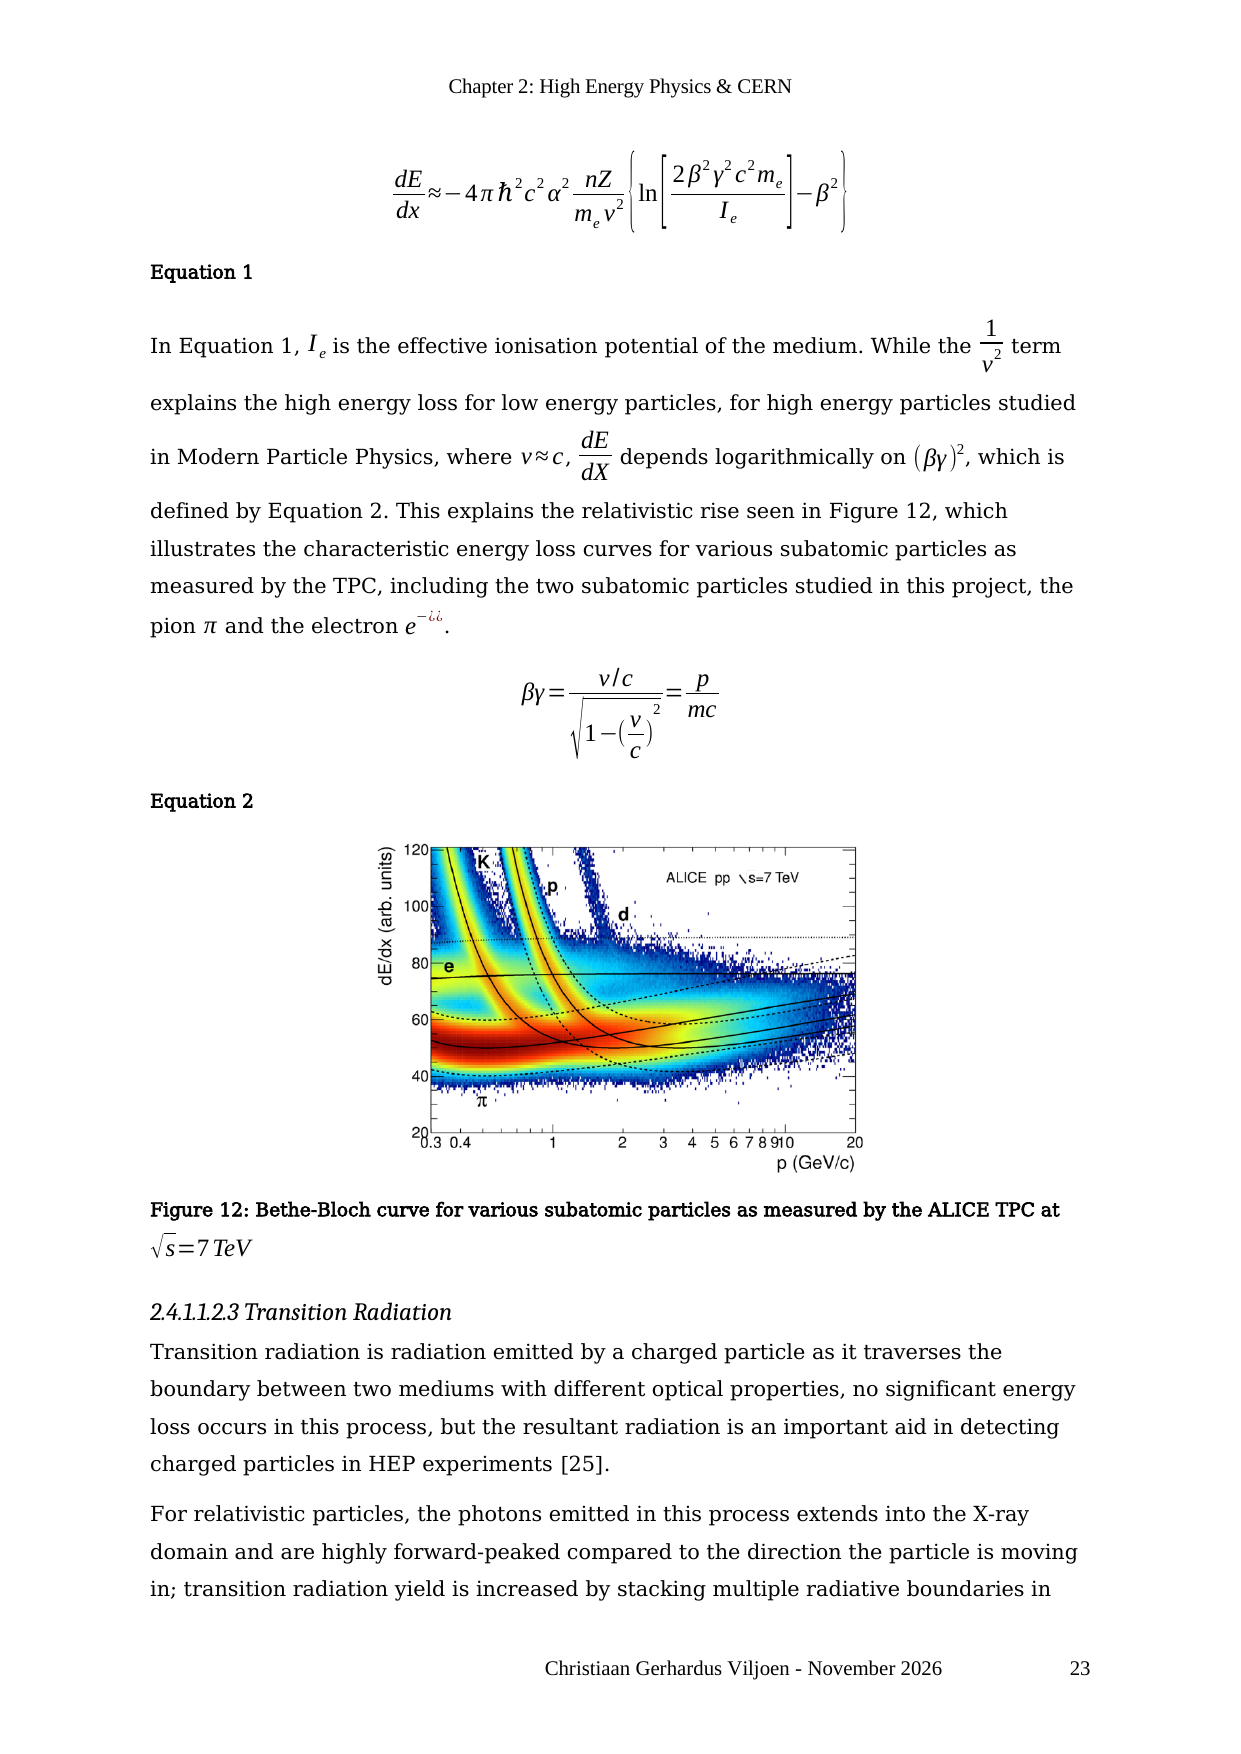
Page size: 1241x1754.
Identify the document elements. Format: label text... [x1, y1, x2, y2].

subtitle Transition Radiation [150, 1297, 1090, 1326]
text Transition radiation is radiation emitted by a charged particle as it traverses the boundary between two mediums with different optical properties, no significant energy loss occurs in this process, but the resultant radiation is an important aid in detecting charged particles in HEP experiments . [150, 1339, 1090, 1476]
text Equation 2 [150, 789, 1090, 811]
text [150, 1501, 1090, 1601]
text Figure 12: Bethe-Bloch curve for various subatomic particles as measured by the ALICE TPC at [150, 1198, 1090, 1261]
text In Equation 1, is the effective ionisation potential of the medium. While the term explains the high energy loss for low energy particles, for high energy particles studied in Modern Particle Physics, where , depends logarithmically on , which is defined by Equation 2. This explains the relativistic rise seen in Figure 8, which illustrates the characteristic energy loss curves for various subatomic particles as measured by the TPC, including the two subatomic particles studied in this project, the pion and the electron . [150, 314, 1090, 640]
text Equation 1 [150, 260, 1090, 282]
picture [377, 843, 863, 1173]
